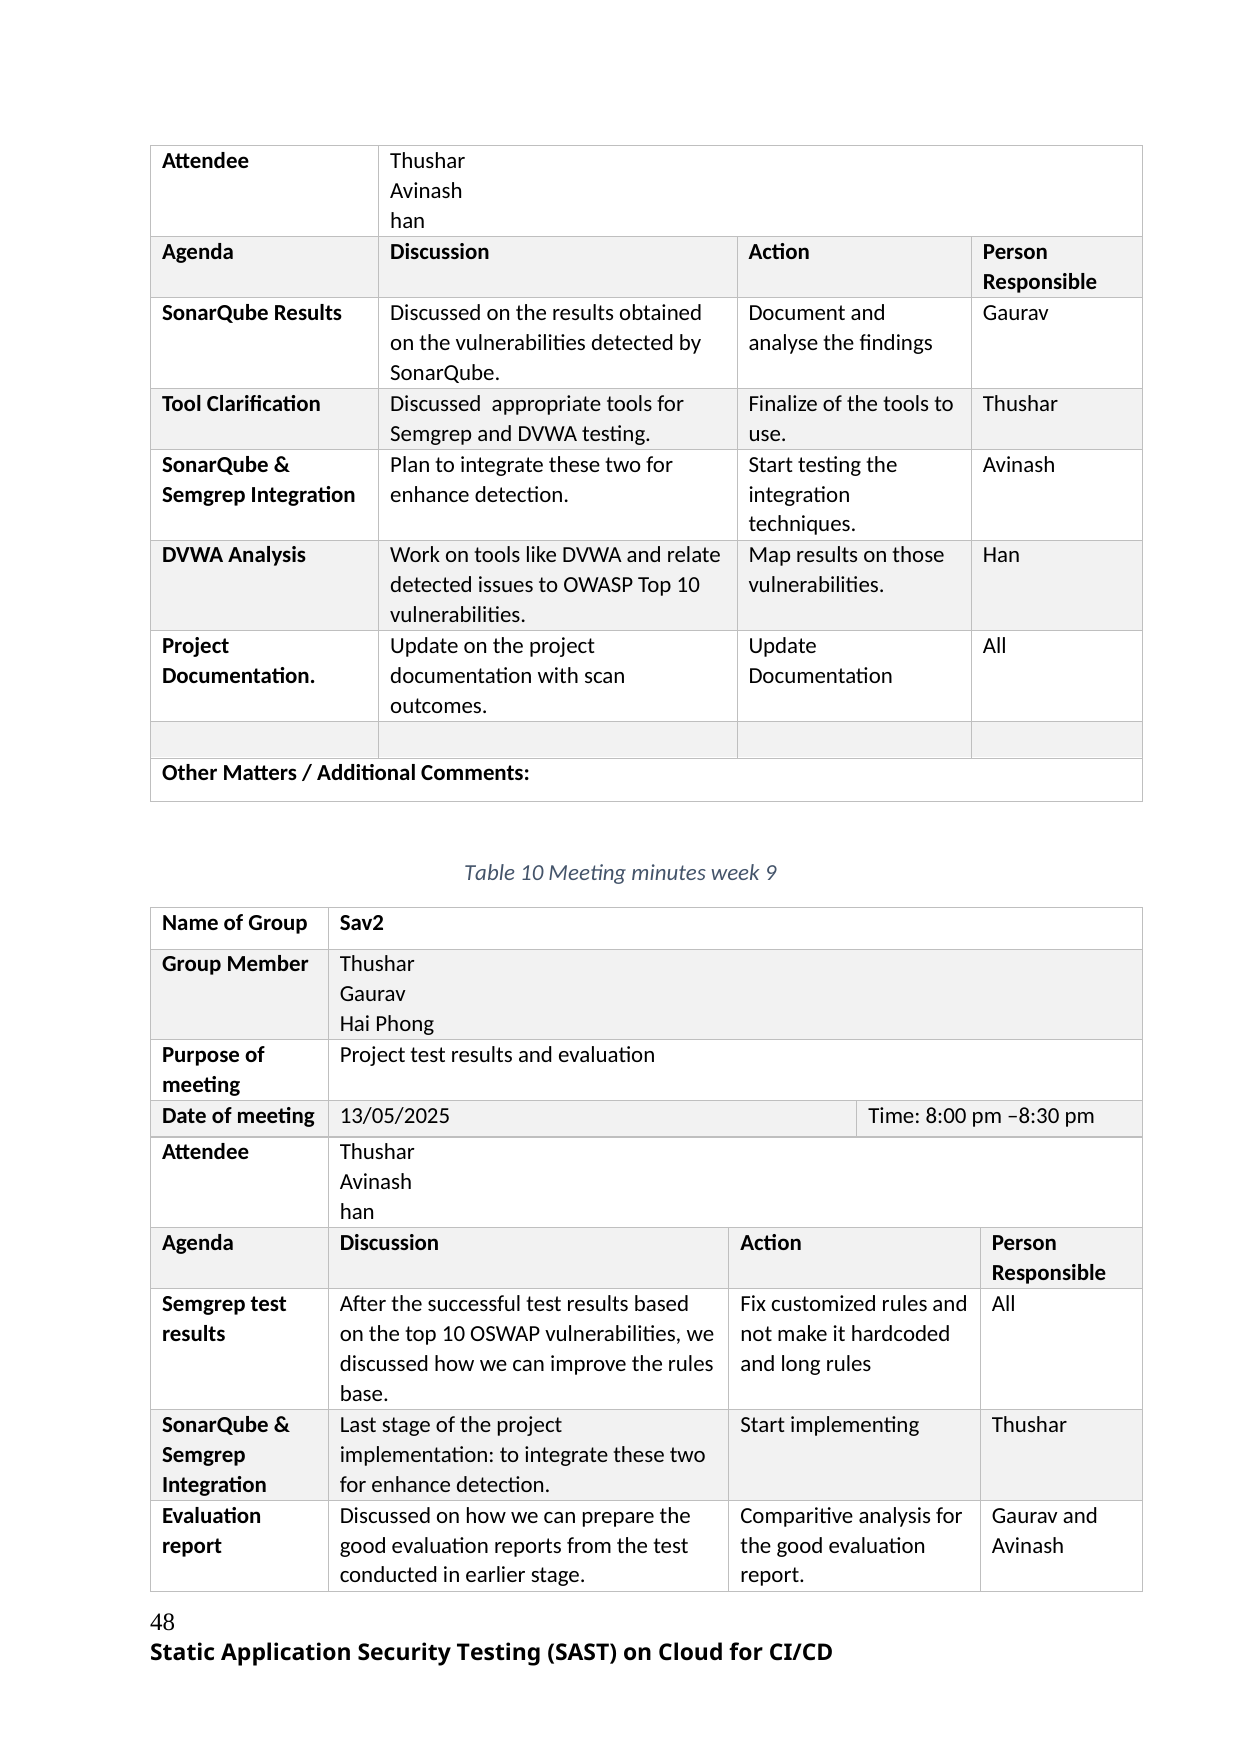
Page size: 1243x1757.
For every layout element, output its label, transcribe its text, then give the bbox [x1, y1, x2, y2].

table_cell SonarQube Results [151, 298, 378, 388]
table_cell Thushar Gaurav Hai Phong [329, 950, 1142, 1039]
table_cell Finalize of the tools to use. [738, 389, 971, 449]
table_cell Avinash [972, 450, 1142, 539]
table_cell Update on the project documentation with scan outcomes. [379, 631, 737, 721]
table_cell [738, 722, 971, 757]
table_cell Start implementing [729, 1410, 980, 1500]
table_cell Han [972, 541, 1142, 630]
table_cell [972, 722, 1142, 757]
table_cell All [981, 1289, 1142, 1409]
table_cell Discussion [379, 237, 737, 297]
table_cell Person Responsible [972, 237, 1142, 297]
table_cell Person Responsible [981, 1228, 1142, 1288]
table_cell Last stage of the project implementation: to integrate these two for enhance detection. [329, 1410, 728, 1500]
table_cell Plan to integrate these two for enhance detection. [379, 450, 737, 539]
table_cell Work on tools like DVWA and relate detected issues to OWASP Top 10 vulnerabilities. [379, 541, 737, 630]
table_cell DVWA Analysis [151, 541, 378, 630]
table_cell Purpose of meeting [151, 1040, 328, 1100]
table_cell Discussed on how we can prepare the good evaluation reports from the test conducted in earlier stage. [329, 1501, 728, 1591]
table_cell Action [729, 1228, 980, 1288]
table_cell Project test results and evaluation [329, 1040, 1142, 1100]
table_cell Discussed on the results obtained on the vulnerabilities detected by SonarQube. [379, 298, 737, 388]
table_cell Thushar [981, 1410, 1142, 1500]
table_cell Group Member [151, 950, 328, 1039]
table_cell After the successful test results based on the top 10 OSWAP vulnerabilities, we discussed how we can improve the rules base. [329, 1289, 728, 1409]
table_cell Attendee [151, 1138, 328, 1227]
table_cell [151, 722, 378, 757]
table_cell Action [738, 237, 971, 297]
table_cell Attendee [151, 146, 378, 236]
table_cell Discussed appropriate tools for Semgrep and DVWA testing. [379, 389, 737, 449]
table_header Name of Group [151, 908, 328, 948]
table_cell Thushar [972, 389, 1142, 449]
table_cell 13/05/2025 [329, 1101, 856, 1136]
table_cell SonarQube & Semgrep Integration [151, 1410, 328, 1500]
table_cell Map results on those vulnerabilities. [738, 541, 971, 630]
table_header Sav2 [329, 908, 1142, 948]
table_cell Thushar Avinash han [379, 146, 1142, 236]
table_cell Gaurav [972, 298, 1142, 388]
table_cell [379, 722, 737, 757]
table_cell Agenda [151, 237, 378, 297]
table_cell Update Documentation [738, 631, 971, 721]
table_cell Fix customized rules and not make it hardcoded and long rules [729, 1289, 980, 1409]
table_cell Discussion [329, 1228, 728, 1288]
table_cell Semgrep test results [151, 1289, 328, 1409]
table_cell Time: 8:00 pm –8:30 pm [857, 1101, 1142, 1136]
text Table 10 Meeting minutes week 9 [150, 858, 1093, 886]
table_cell Agenda [151, 1228, 328, 1288]
table_cell Other Matters / Additional Comments: [151, 759, 1142, 801]
table_cell Date of meeting [151, 1101, 328, 1136]
table_cell Gaurav and Avinash [981, 1501, 1142, 1591]
table_cell SonarQube & Semgrep Integration [151, 450, 378, 539]
table_cell Thushar Avinash han [329, 1138, 1142, 1227]
table_cell Evaluation report [151, 1501, 328, 1591]
table_cell Tool Clarification [151, 389, 378, 449]
table_cell Comparitive analysis for the good evaluation report. [729, 1501, 980, 1591]
table_cell Document and analyse the findings [738, 298, 971, 388]
table_cell All [972, 631, 1142, 721]
table_cell Start testing the integration techniques. [738, 450, 971, 539]
table_cell Project Documentation. [151, 631, 378, 721]
